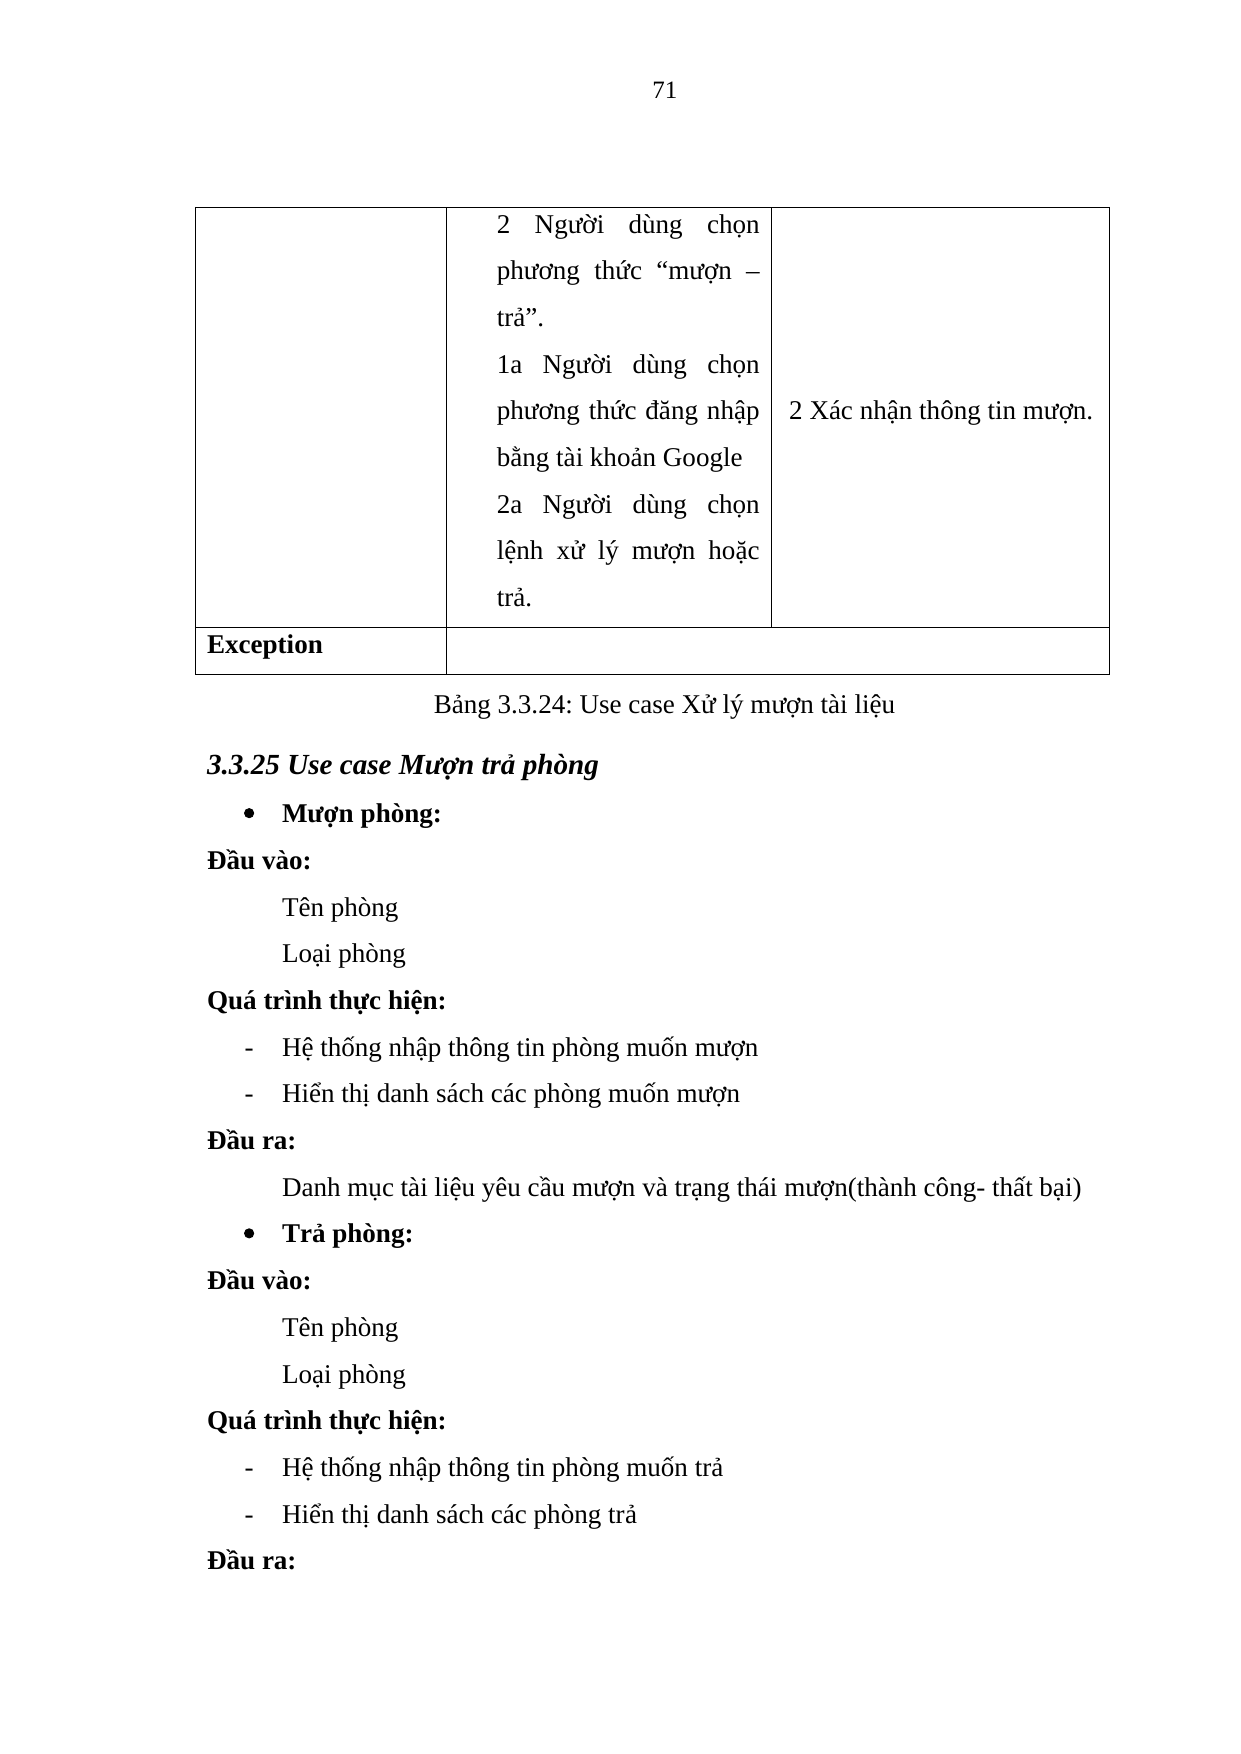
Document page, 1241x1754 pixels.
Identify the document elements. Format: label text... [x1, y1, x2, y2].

text Tên phòng [282, 1311, 1122, 1342]
text Đầu ra: [207, 1124, 1122, 1155]
text Loại phòng [282, 937, 1122, 969]
table_cell Exception [196, 628, 446, 674]
text Đầu vào: [207, 1264, 1122, 1296]
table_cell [772, 208, 1109, 627]
text Đầu vào: [207, 844, 1122, 875]
text 3.3.25 Use case Mượn trả phòng [207, 747, 1122, 781]
text Tên phòng [282, 891, 1122, 922]
list Hệ thống nhập thông tin phòng muốn mượn [244, 1031, 1122, 1062]
list Hiển thị danh sách các phòng muốn mượn [244, 1077, 1122, 1109]
text Đầu ra: [207, 1544, 1122, 1576]
text Danh mục tài liệu yêu cầu mượn và trạng thái mượn(thành công- thất bại) [207, 1171, 1122, 1202]
text Quá trình thực hiện: [207, 1404, 1122, 1436]
list Hệ thống nhập thông tin phòng muốn trả [244, 1451, 1122, 1482]
table_cell [447, 628, 1109, 674]
text Quá trình thực hiện: [207, 984, 1122, 1015]
list Hiển thị danh sách các phòng trả [244, 1498, 1122, 1529]
text Bảng 3.3.24: Use case Xử lý mượn tài liệu [207, 688, 1122, 719]
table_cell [447, 208, 771, 627]
text Loại phòng [282, 1358, 1122, 1389]
list Trả phòng: [244, 1217, 1122, 1249]
list Mượn phòng: [244, 797, 1122, 828]
